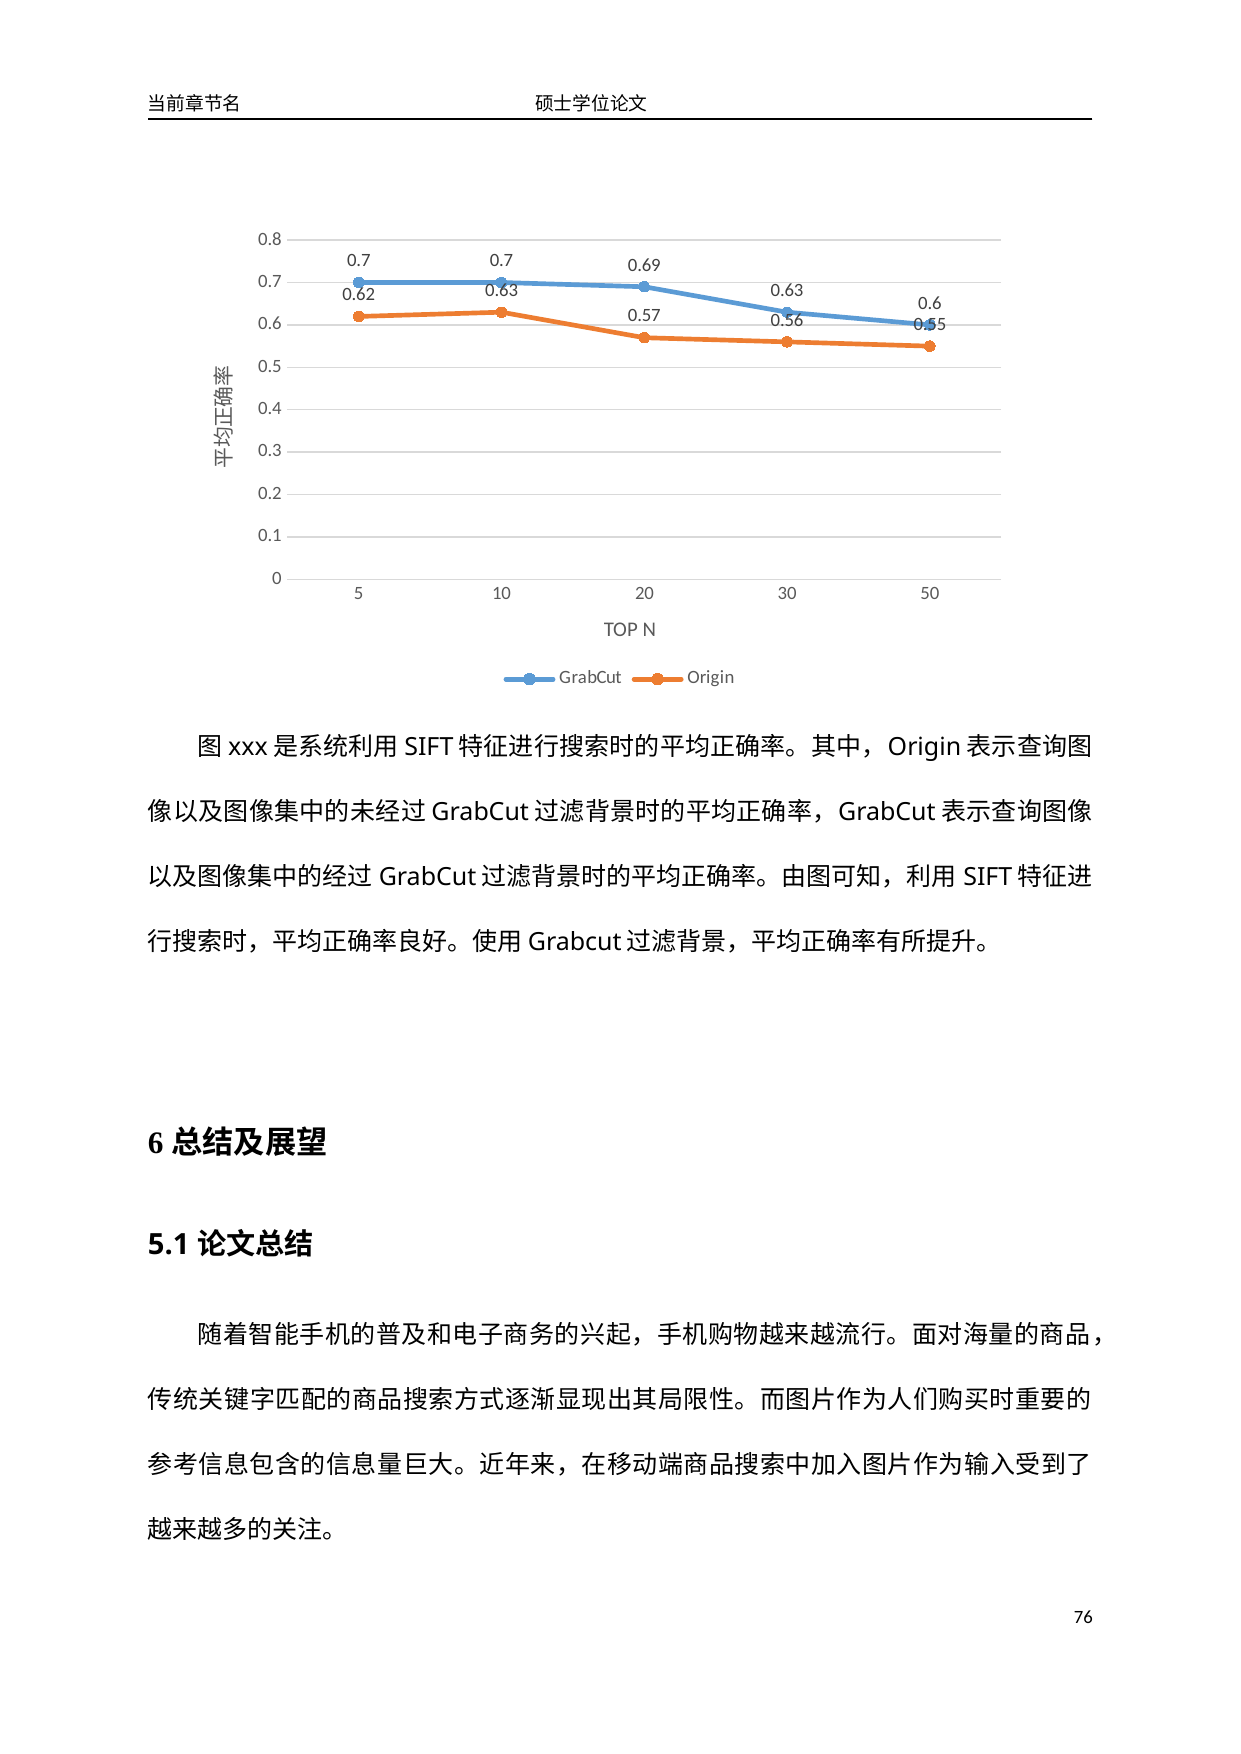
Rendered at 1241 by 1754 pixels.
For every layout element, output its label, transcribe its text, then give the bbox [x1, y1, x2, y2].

subtitle 6 总结及展望 [148, 1107, 1071, 1172]
subtitle 5.1 论文总结 [148, 1210, 1092, 1275]
text 图xxx是系统利用SIFT特征进行搜索时的平均正确率。其中，Origin表示查询图像以及图像集中的未经过GrabCut过滤背景时的平均正确率，GrabCut表示查询图像以及图像集中的经过GrabCut过滤背景时的平均正确率。由图可知，利用SIFT特征进行搜索时，平均正确率良好。使用Grabcut过滤背景，平均正确率有所提升。 [148, 192, 1092, 972]
list 随着智能手机的普及和电子商务的兴起，手机购物越来越流行。面对海量的商品，传统关键字匹配的商品搜索方式逐渐显现出其局限性。而图片作为人们购买时重要的参考信息包含的信息量巨大。近年来，在移动端商品搜索中加入图片作为输入受到了越来越多的关注。 [148, 1300, 1092, 1560]
